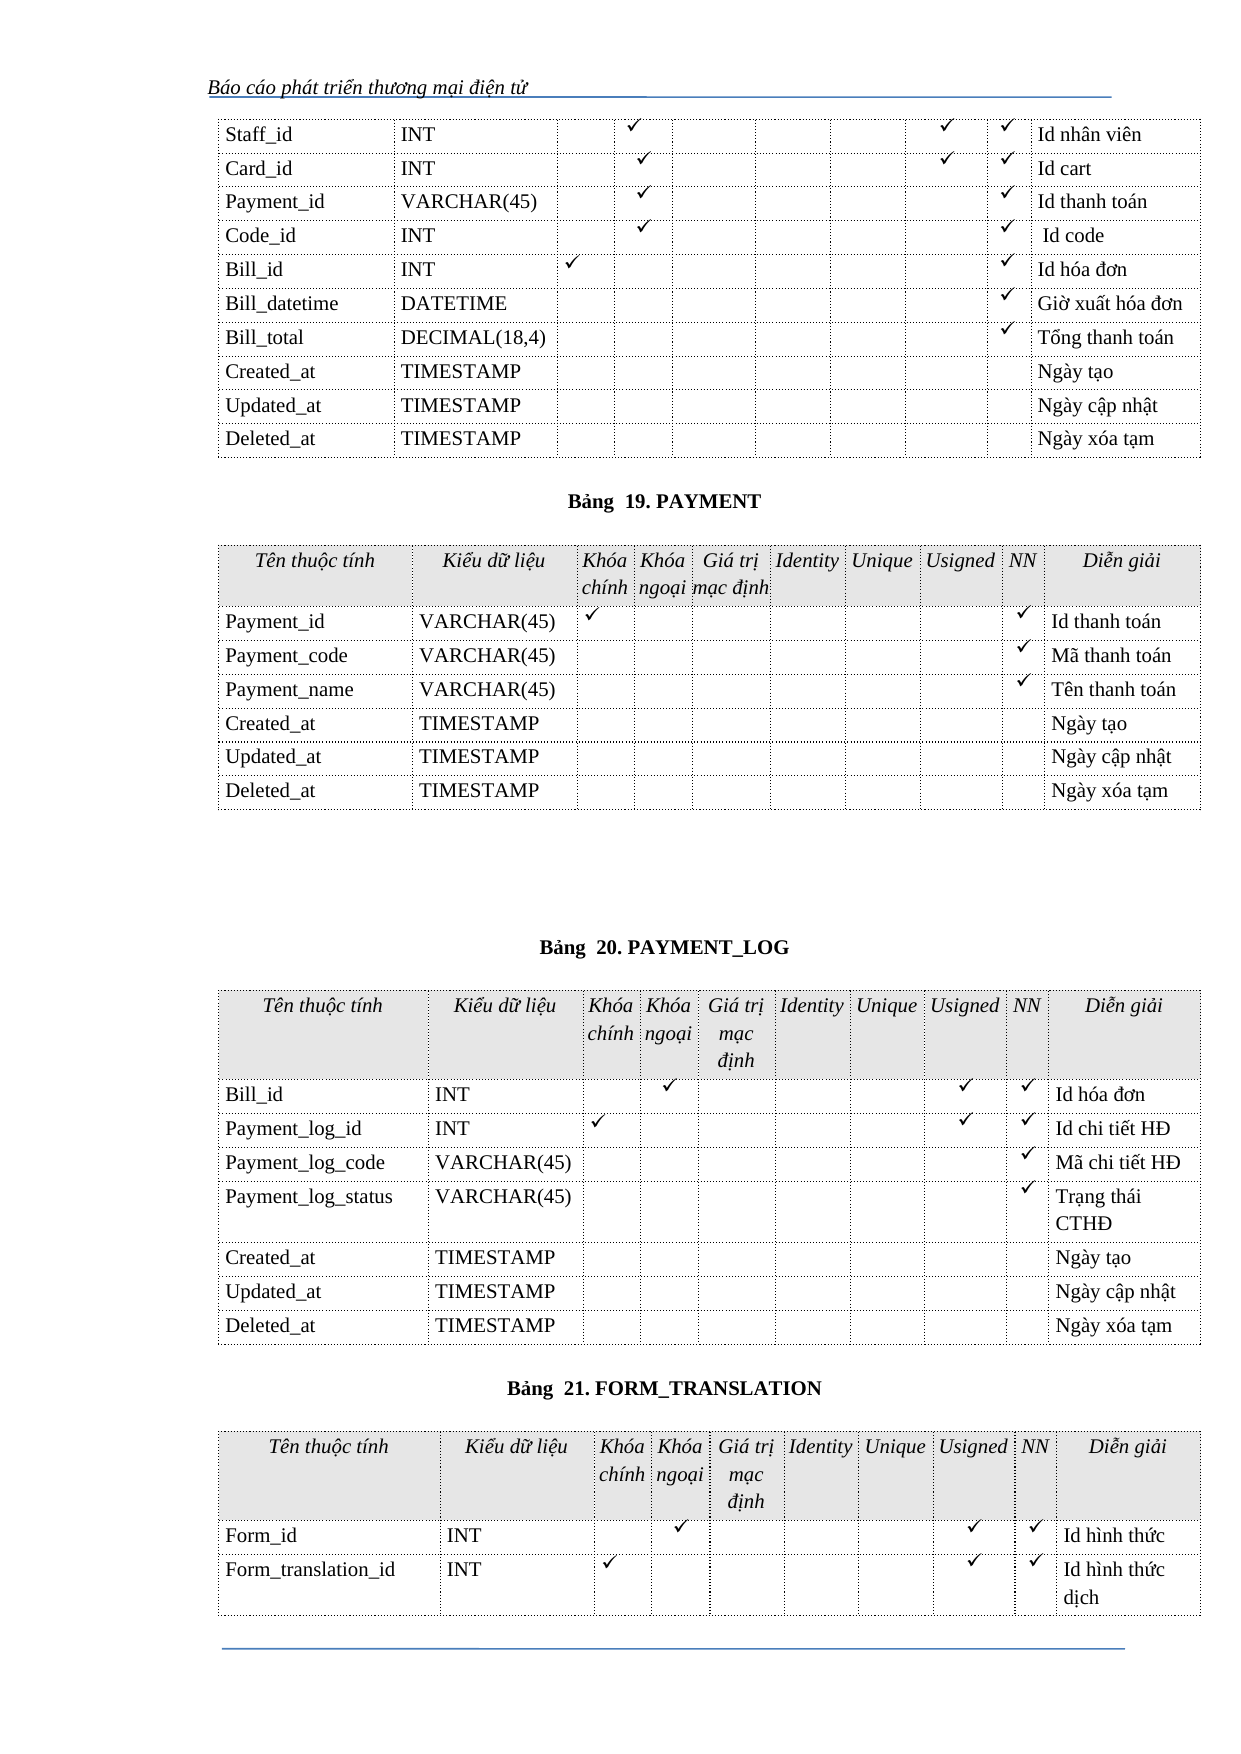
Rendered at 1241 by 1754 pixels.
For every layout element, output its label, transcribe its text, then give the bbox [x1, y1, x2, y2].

table_cell Payment_name [219, 674, 412, 707]
table_header Usigned [925, 990, 1007, 1079]
table_cell [693, 640, 771, 674]
table_header Tên thuộc tính [219, 545, 412, 606]
table_cell [775, 1310, 850, 1343]
table_cell Ngày cập nhật [1045, 741, 1201, 775]
table_cell Bill_datetime [219, 288, 394, 322]
table_cell [614, 423, 673, 457]
table_cell Ngày xóa tạm [1045, 775, 1201, 809]
table_cell [771, 606, 846, 640]
table_header Usigned [933, 1431, 1015, 1520]
table_cell [673, 356, 756, 389]
table_header Giá trị mạc định [699, 990, 775, 1079]
table_cell [640, 1147, 698, 1181]
table_cell [756, 153, 831, 186]
table_cell Id cart [1031, 153, 1201, 186]
table_cell [850, 1181, 924, 1242]
table_cell [988, 186, 1031, 220]
table_cell TIMESTAMP [413, 775, 577, 809]
table_cell DECIMAL(18,4) [394, 322, 557, 356]
table_cell Ngày cập nhật [1031, 389, 1201, 423]
table_cell [699, 1310, 775, 1343]
table_cell [614, 119, 673, 152]
table_cell [775, 1242, 850, 1276]
table_cell DATETIME [394, 288, 557, 322]
table_cell [673, 423, 756, 457]
table_cell [557, 322, 614, 356]
table_cell [831, 288, 906, 322]
table_header Identity [784, 1431, 859, 1520]
table_cell [577, 708, 634, 741]
table_cell TIMESTAMP [429, 1310, 583, 1343]
table_header Unique [846, 545, 920, 606]
table_cell [1007, 1276, 1049, 1310]
table_cell [583, 1242, 640, 1276]
table_cell [771, 674, 846, 707]
table_cell [557, 220, 614, 254]
table_cell [557, 186, 614, 220]
table_cell INT [394, 119, 557, 152]
table_cell [925, 1079, 1007, 1113]
table_cell VARCHAR(45) [429, 1147, 583, 1181]
table_cell [988, 254, 1031, 288]
table_cell [906, 356, 988, 389]
table_cell [640, 1181, 698, 1242]
table_header Giá trị mạc định [710, 1431, 784, 1520]
table_header Diễn giải [1049, 990, 1201, 1079]
table_cell [1007, 1147, 1049, 1181]
table_cell [775, 1276, 850, 1310]
table_cell [775, 1181, 850, 1242]
table_cell [1002, 640, 1045, 674]
table_cell Ngày tạo [1045, 708, 1201, 741]
table_cell [673, 322, 756, 356]
table_cell [846, 775, 920, 809]
table_cell [756, 220, 831, 254]
table_cell [906, 119, 988, 152]
table_cell [1002, 674, 1045, 707]
table_cell [831, 254, 906, 288]
table_header Khóa chính [595, 1431, 652, 1520]
table_cell [831, 322, 906, 356]
table_cell [693, 606, 771, 640]
table_cell [614, 220, 673, 254]
table_cell VARCHAR(45) [429, 1181, 583, 1242]
table_cell [831, 153, 906, 186]
table_cell VARCHAR(45) [413, 606, 577, 640]
table_cell [859, 1520, 933, 1554]
table_cell [652, 1554, 710, 1615]
table_cell [925, 1147, 1007, 1181]
table_cell Ngày xóa tạm [1049, 1310, 1201, 1343]
table_header Kiểu dữ liệu [413, 545, 577, 606]
table_cell [920, 640, 1002, 674]
table_cell Code_id [219, 220, 394, 254]
table_cell [1002, 775, 1045, 809]
table_cell [557, 153, 614, 186]
table_cell [673, 288, 756, 322]
table_cell [756, 186, 831, 220]
table_cell [846, 674, 920, 707]
table_cell [988, 119, 1031, 152]
table_cell VARCHAR(45) [394, 186, 557, 220]
table_cell Deleted_at [219, 775, 412, 809]
table_cell [710, 1554, 784, 1615]
text Bảng 21. FORM_TRANSLATION [207, 1376, 1122, 1400]
table_cell [557, 119, 614, 152]
table_cell Bill_id [219, 254, 394, 288]
table_cell [577, 640, 634, 674]
table_cell Ngày tạo [1049, 1242, 1201, 1276]
table_cell [831, 423, 906, 457]
table_cell [634, 708, 693, 741]
table_cell [640, 1310, 698, 1343]
table_cell [846, 741, 920, 775]
table_cell [640, 1113, 698, 1147]
table_cell [756, 322, 831, 356]
table_header Khóa ngoại [652, 1431, 710, 1520]
table_header Giá trị mạc định [693, 545, 771, 606]
table_cell [614, 186, 673, 220]
table_cell [699, 1113, 775, 1147]
table_header Identity [771, 545, 846, 606]
table_cell [784, 1520, 859, 1554]
table_cell [577, 775, 634, 809]
table_cell [673, 186, 756, 220]
table_cell Payment_log_code [219, 1147, 428, 1181]
table_cell Payment_code [219, 640, 412, 674]
table_cell [557, 254, 614, 288]
table_cell [1002, 606, 1045, 640]
table_cell Updated_at [219, 1276, 428, 1310]
table_cell [831, 119, 906, 152]
table_cell [850, 1079, 924, 1113]
table_cell TIMESTAMP [413, 741, 577, 775]
table_cell [640, 1276, 698, 1310]
table_cell [634, 741, 693, 775]
table_cell Id thanh toán [1045, 606, 1201, 640]
table_cell [988, 322, 1031, 356]
table_cell Deleted_at [219, 423, 394, 457]
table_cell [784, 1554, 859, 1615]
table_cell Ngày xóa tạm [1031, 423, 1201, 457]
table_cell Card_id [219, 153, 394, 186]
table_cell Tổng thanh toán [1031, 322, 1201, 356]
table_cell [614, 254, 673, 288]
table_cell [699, 1147, 775, 1181]
table_cell [831, 389, 906, 423]
table_cell Created_at [219, 708, 412, 741]
table_cell INT [394, 254, 557, 288]
table_cell [775, 1113, 850, 1147]
table_cell [1002, 708, 1045, 741]
table_header Khóa chính [577, 545, 634, 606]
table_cell [1015, 1554, 1057, 1615]
table_header Kiểu dữ liệu [440, 1431, 594, 1520]
table_cell TIMESTAMP [429, 1276, 583, 1310]
table_cell Ngày cập nhật [1049, 1276, 1201, 1310]
table_cell [557, 423, 614, 457]
table_cell [988, 153, 1031, 186]
table_cell Ngày tạo [1031, 356, 1201, 389]
table_cell [846, 640, 920, 674]
table_cell [673, 119, 756, 152]
table_header Unique [859, 1431, 933, 1520]
table_cell [557, 288, 614, 322]
table_cell [920, 775, 1002, 809]
table_cell [693, 775, 771, 809]
table_cell [699, 1276, 775, 1310]
table_cell [756, 119, 831, 152]
table_cell [775, 1147, 850, 1181]
table_cell [933, 1520, 1015, 1554]
table_cell [925, 1113, 1007, 1147]
table_cell [831, 220, 906, 254]
table_cell [614, 153, 673, 186]
table_cell [614, 389, 673, 423]
table_cell [693, 674, 771, 707]
table_cell [583, 1181, 640, 1242]
table_cell [906, 389, 988, 423]
table_cell INT [429, 1079, 583, 1113]
table_header Unique [850, 990, 924, 1079]
table_cell [693, 708, 771, 741]
table_cell [673, 220, 756, 254]
table_cell Created_at [219, 356, 394, 389]
table_cell Id hình thức dịch [1057, 1554, 1201, 1615]
table_cell [920, 674, 1002, 707]
table_cell [756, 389, 831, 423]
table_cell [850, 1113, 924, 1147]
table_cell [906, 423, 988, 457]
table_cell Id hóa đơn [1031, 254, 1201, 288]
table_cell [1007, 1181, 1049, 1242]
table_cell VARCHAR(45) [413, 640, 577, 674]
table_cell [577, 606, 634, 640]
table_cell [846, 708, 920, 741]
table_cell [831, 356, 906, 389]
table_cell Payment_id [219, 186, 394, 220]
table_cell [557, 356, 614, 389]
table_cell [850, 1242, 924, 1276]
table_header NN [1015, 1431, 1057, 1520]
table_cell Mã chi tiết HĐ [1049, 1147, 1201, 1181]
table_header NN [1007, 990, 1049, 1079]
table_cell Id hóa đơn [1049, 1079, 1201, 1113]
table_cell [693, 741, 771, 775]
table_cell [933, 1554, 1015, 1615]
table_cell INT [429, 1113, 583, 1147]
table_cell [595, 1520, 652, 1554]
table_cell [906, 322, 988, 356]
table_cell [906, 186, 988, 220]
table_cell [634, 674, 693, 707]
table_cell Id chi tiết HĐ [1049, 1113, 1201, 1147]
table_cell [673, 254, 756, 288]
table_cell Trạng thái CTHĐ [1049, 1181, 1201, 1242]
table_header Identity [775, 990, 850, 1079]
table_cell [859, 1554, 933, 1615]
table_cell [1007, 1310, 1049, 1343]
table_cell [577, 741, 634, 775]
table_cell [846, 606, 920, 640]
table_cell Updated_at [219, 389, 394, 423]
table_cell TIMESTAMP [394, 356, 557, 389]
table_header Khóa chính [583, 990, 640, 1079]
table_cell [920, 741, 1002, 775]
table_cell [850, 1276, 924, 1310]
table_cell [850, 1147, 924, 1181]
table_cell [1007, 1113, 1049, 1147]
table_cell [831, 186, 906, 220]
table_cell [640, 1079, 698, 1113]
table_cell [673, 153, 756, 186]
table_cell VARCHAR(45) [413, 674, 577, 707]
table_cell TIMESTAMP [394, 389, 557, 423]
table_cell [634, 640, 693, 674]
table_cell [699, 1079, 775, 1113]
table_header Khóa ngoại [634, 545, 693, 606]
table_cell [850, 1310, 924, 1343]
table_cell Payment_log_status [219, 1181, 428, 1242]
table_cell INT [394, 153, 557, 186]
table_cell Id nhân viên [1031, 119, 1201, 152]
table_cell [673, 389, 756, 423]
table_cell [771, 708, 846, 741]
table_cell [583, 1113, 640, 1147]
table_cell INT [440, 1554, 594, 1615]
table_cell INT [394, 220, 557, 254]
table_cell [988, 288, 1031, 322]
table_cell [577, 674, 634, 707]
table_cell Payment_id [219, 606, 412, 640]
table_cell [906, 254, 988, 288]
table_cell [925, 1242, 1007, 1276]
table_cell TIMESTAMP [429, 1242, 583, 1276]
table_cell [920, 708, 1002, 741]
table_cell [756, 254, 831, 288]
table_header Diễn giải [1045, 545, 1201, 606]
table_cell [988, 423, 1031, 457]
table_cell [988, 220, 1031, 254]
table_cell [771, 775, 846, 809]
table_cell Form_translation_id [219, 1554, 440, 1615]
table_cell [988, 356, 1031, 389]
table_header Diễn giải [1057, 1431, 1201, 1520]
table_header Usigned [920, 545, 1002, 606]
table_cell [710, 1520, 784, 1554]
table_cell [756, 423, 831, 457]
table_cell [1007, 1079, 1049, 1113]
table_cell [906, 288, 988, 322]
table_cell [699, 1181, 775, 1242]
table_cell [988, 389, 1031, 423]
table_cell [583, 1310, 640, 1343]
table_cell Updated_at [219, 741, 412, 775]
table_cell Bill_total [219, 322, 394, 356]
table_cell [634, 775, 693, 809]
table_cell TIMESTAMP [413, 708, 577, 741]
table_cell TIMESTAMP [394, 423, 557, 457]
table_cell [771, 640, 846, 674]
table_cell [614, 322, 673, 356]
table_header Kiểu dữ liệu [429, 990, 583, 1079]
table_cell [925, 1276, 1007, 1310]
table_cell [614, 288, 673, 322]
table_cell [1015, 1520, 1057, 1554]
table_cell [756, 356, 831, 389]
table_cell [557, 389, 614, 423]
table_cell [771, 741, 846, 775]
table_cell [583, 1147, 640, 1181]
table_cell [920, 606, 1002, 640]
table_cell Id hình thức [1057, 1520, 1201, 1554]
table_cell [652, 1520, 710, 1554]
table_cell [925, 1310, 1007, 1343]
table_cell [595, 1554, 652, 1615]
table_cell [925, 1181, 1007, 1242]
table_cell Mã thanh toán [1045, 640, 1201, 674]
table_cell [775, 1079, 850, 1113]
table_cell Bill_id [219, 1079, 428, 1113]
table_cell Id code [1031, 220, 1201, 254]
table_cell [583, 1079, 640, 1113]
table_cell Tên thanh toán [1045, 674, 1201, 707]
table_cell Created_at [219, 1242, 428, 1276]
table_cell Giờ xuất hóa đơn [1031, 288, 1201, 322]
table_cell [640, 1242, 698, 1276]
text Bảng 20. PAYMENT_LOG [207, 935, 1122, 959]
table_cell Staff_id [219, 119, 394, 152]
table_cell Deleted_at [219, 1310, 428, 1343]
table_cell [634, 606, 693, 640]
table_cell [756, 288, 831, 322]
table_cell [614, 356, 673, 389]
table_header Tên thuộc tính [219, 990, 428, 1079]
text Bảng 19. PAYMENT [207, 489, 1122, 513]
table_cell INT [440, 1520, 594, 1554]
table_cell [906, 153, 988, 186]
table_header Khóa ngoại [640, 990, 698, 1079]
table_header Tên thuộc tính [219, 1431, 440, 1520]
table_header NN [1002, 545, 1045, 606]
table_cell [1007, 1242, 1049, 1276]
table_cell [699, 1242, 775, 1276]
table_cell [583, 1276, 640, 1310]
table_cell Id thanh toán [1031, 186, 1201, 220]
table_cell [906, 220, 988, 254]
table_cell [1002, 741, 1045, 775]
table_cell Payment_log_id [219, 1113, 428, 1147]
table_cell Form_id [219, 1520, 440, 1554]
